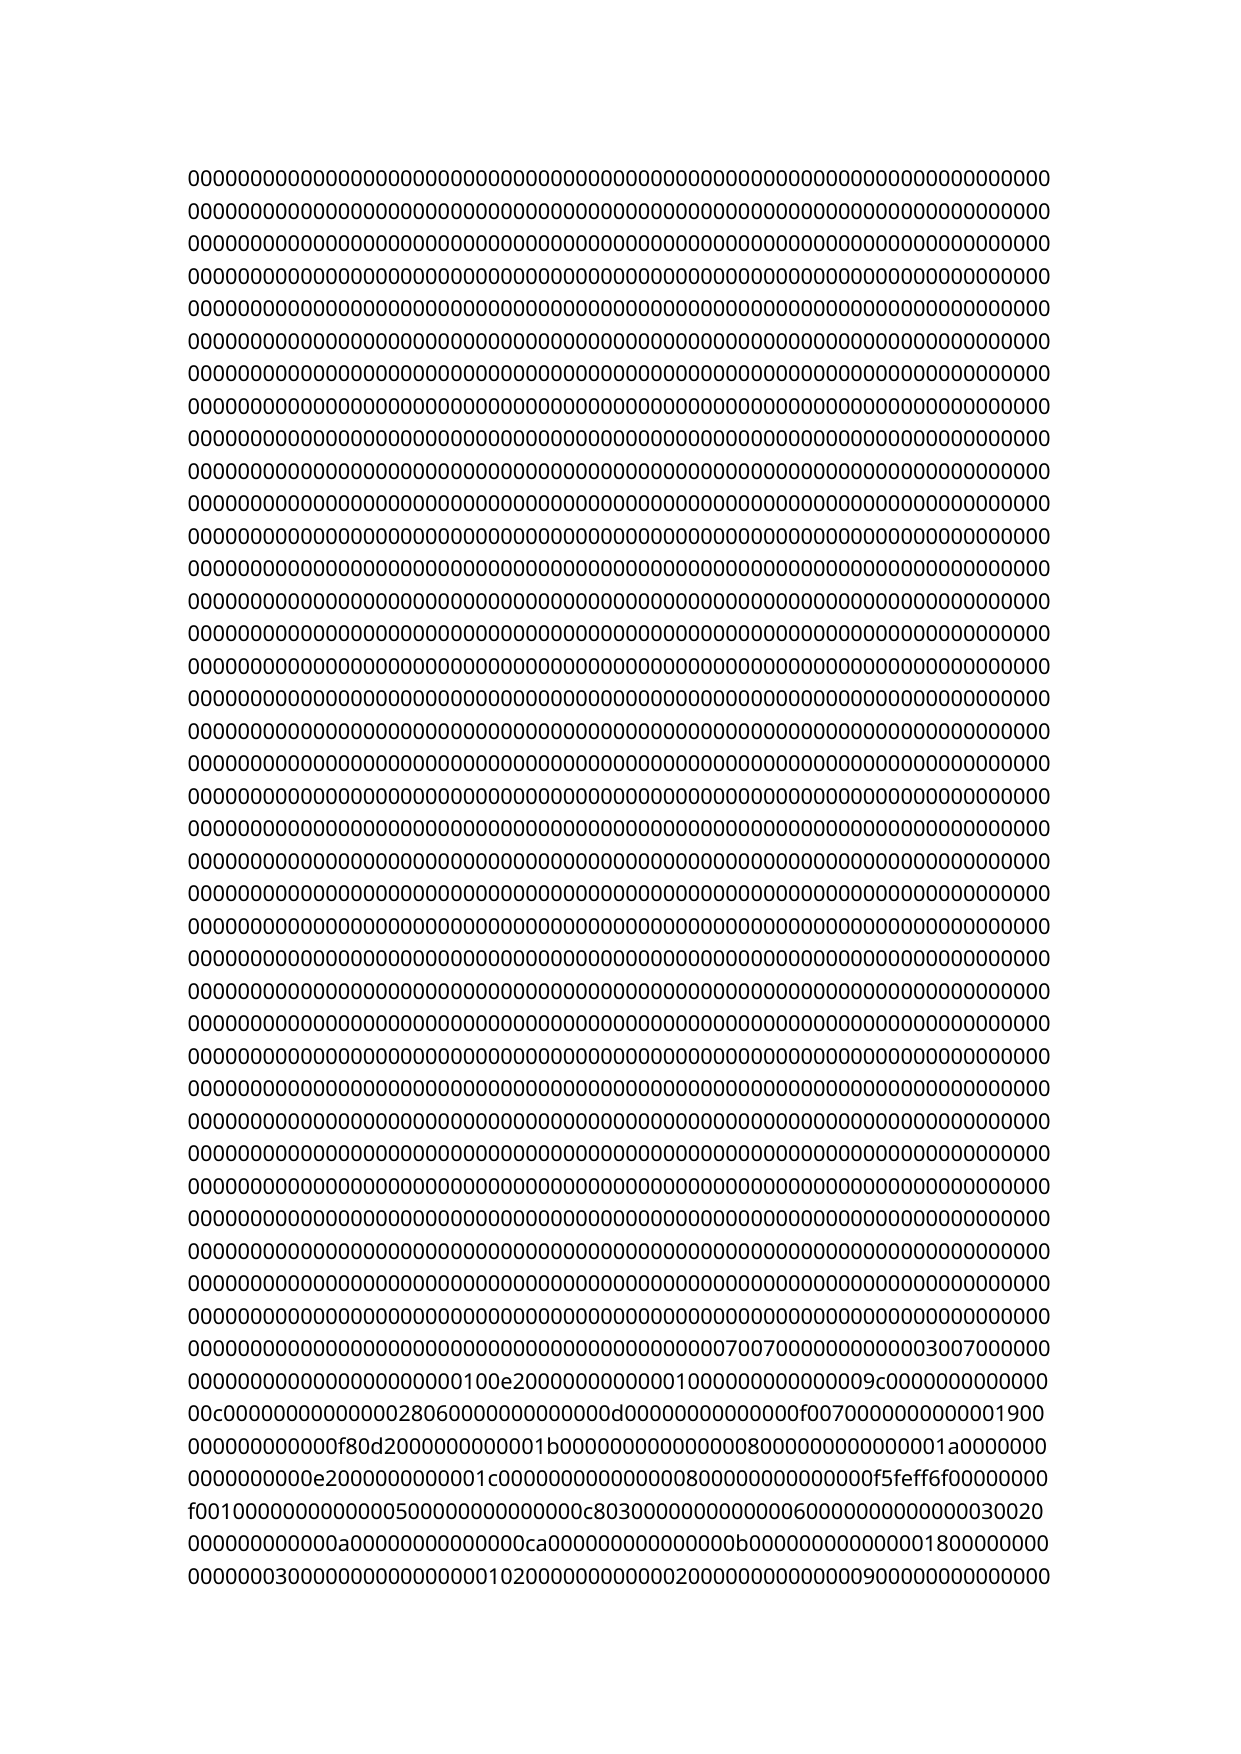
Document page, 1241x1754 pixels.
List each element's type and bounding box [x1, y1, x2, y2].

text [187, 162, 1053, 1592]
